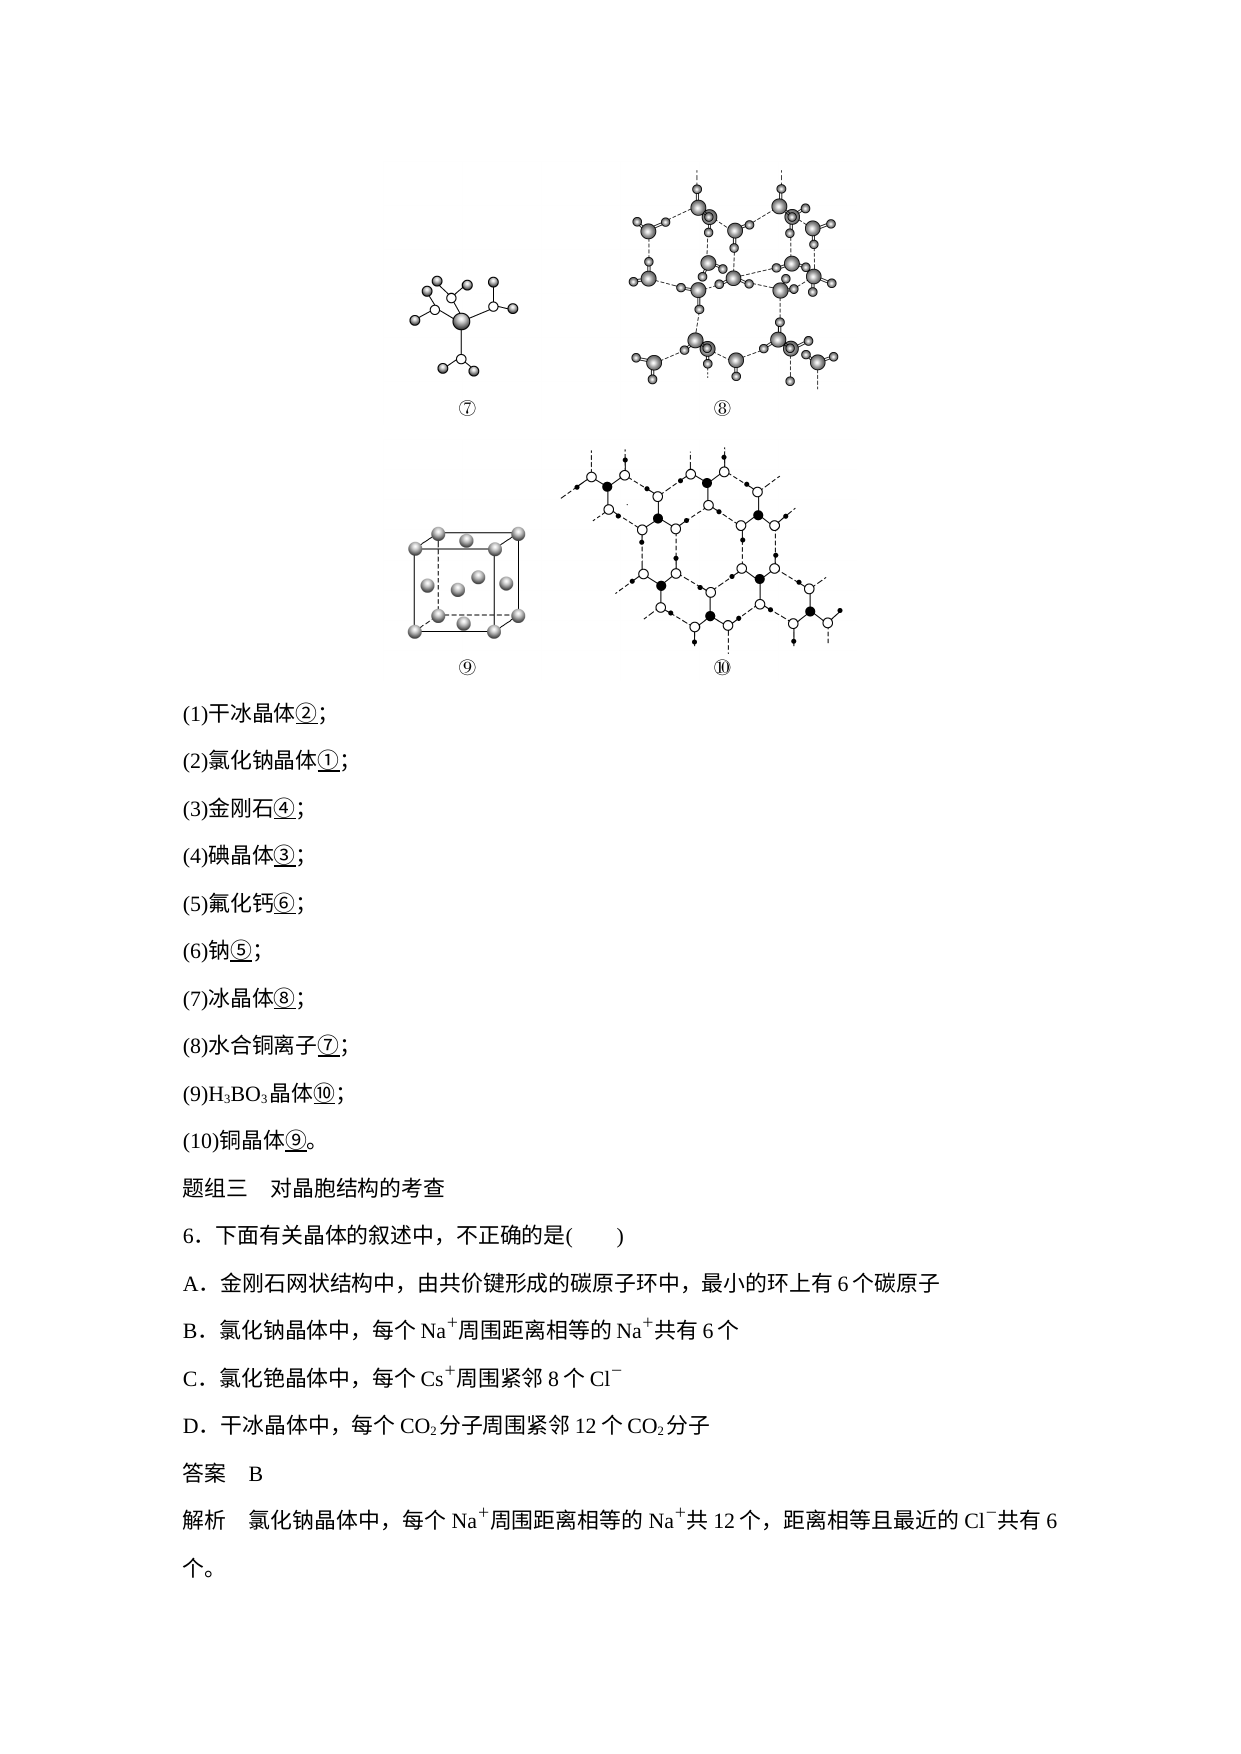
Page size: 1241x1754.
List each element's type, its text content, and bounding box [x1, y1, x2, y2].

text (7)冰晶体⑧； [183, 981, 1058, 1012]
text D．干冰晶体中，每个CO2分子周围紧邻12个CO2分子 [183, 1408, 1058, 1440]
text 6．下面有关晶体的叙述中，不正确的是( ) [183, 1218, 1058, 1250]
text (2)氯化钠晶体①； [183, 743, 1058, 775]
text (3)金刚石④； [183, 791, 1058, 822]
text (4)碘晶体③； [183, 838, 1058, 870]
text 答案 B [183, 1456, 1058, 1487]
text 题组三 对晶胞结构的考查 [183, 1171, 1058, 1202]
text (9)H3BO3晶体⑩； [183, 1076, 1058, 1107]
text C．氯化铯晶体中，每个Cs＋周围紧邻8个Cl－ [183, 1361, 1058, 1392]
picture [383, 439, 857, 681]
text (5)氟化钙⑥； [183, 886, 1058, 917]
text B．氯化钠晶体中，每个Na＋周围距离相等的Na＋共有6个 [183, 1313, 1058, 1345]
text 解析 氯化钠晶体中，每个Na＋周围距离相等的Na＋共12个，距离相等且最近的Cl－共有6个。 [183, 1503, 1058, 1582]
text (8)水合铜离子⑦； [183, 1028, 1058, 1060]
picture [383, 161, 857, 425]
text A．金刚石网状结构中，由共价键形成的碳原子环中，最小的环上有6个碳原子 [183, 1266, 1058, 1297]
text (6)钠⑤； [183, 933, 1058, 965]
text (10)铜晶体⑨。 [183, 1123, 1058, 1155]
text (1)干冰晶体②； [183, 696, 1058, 727]
